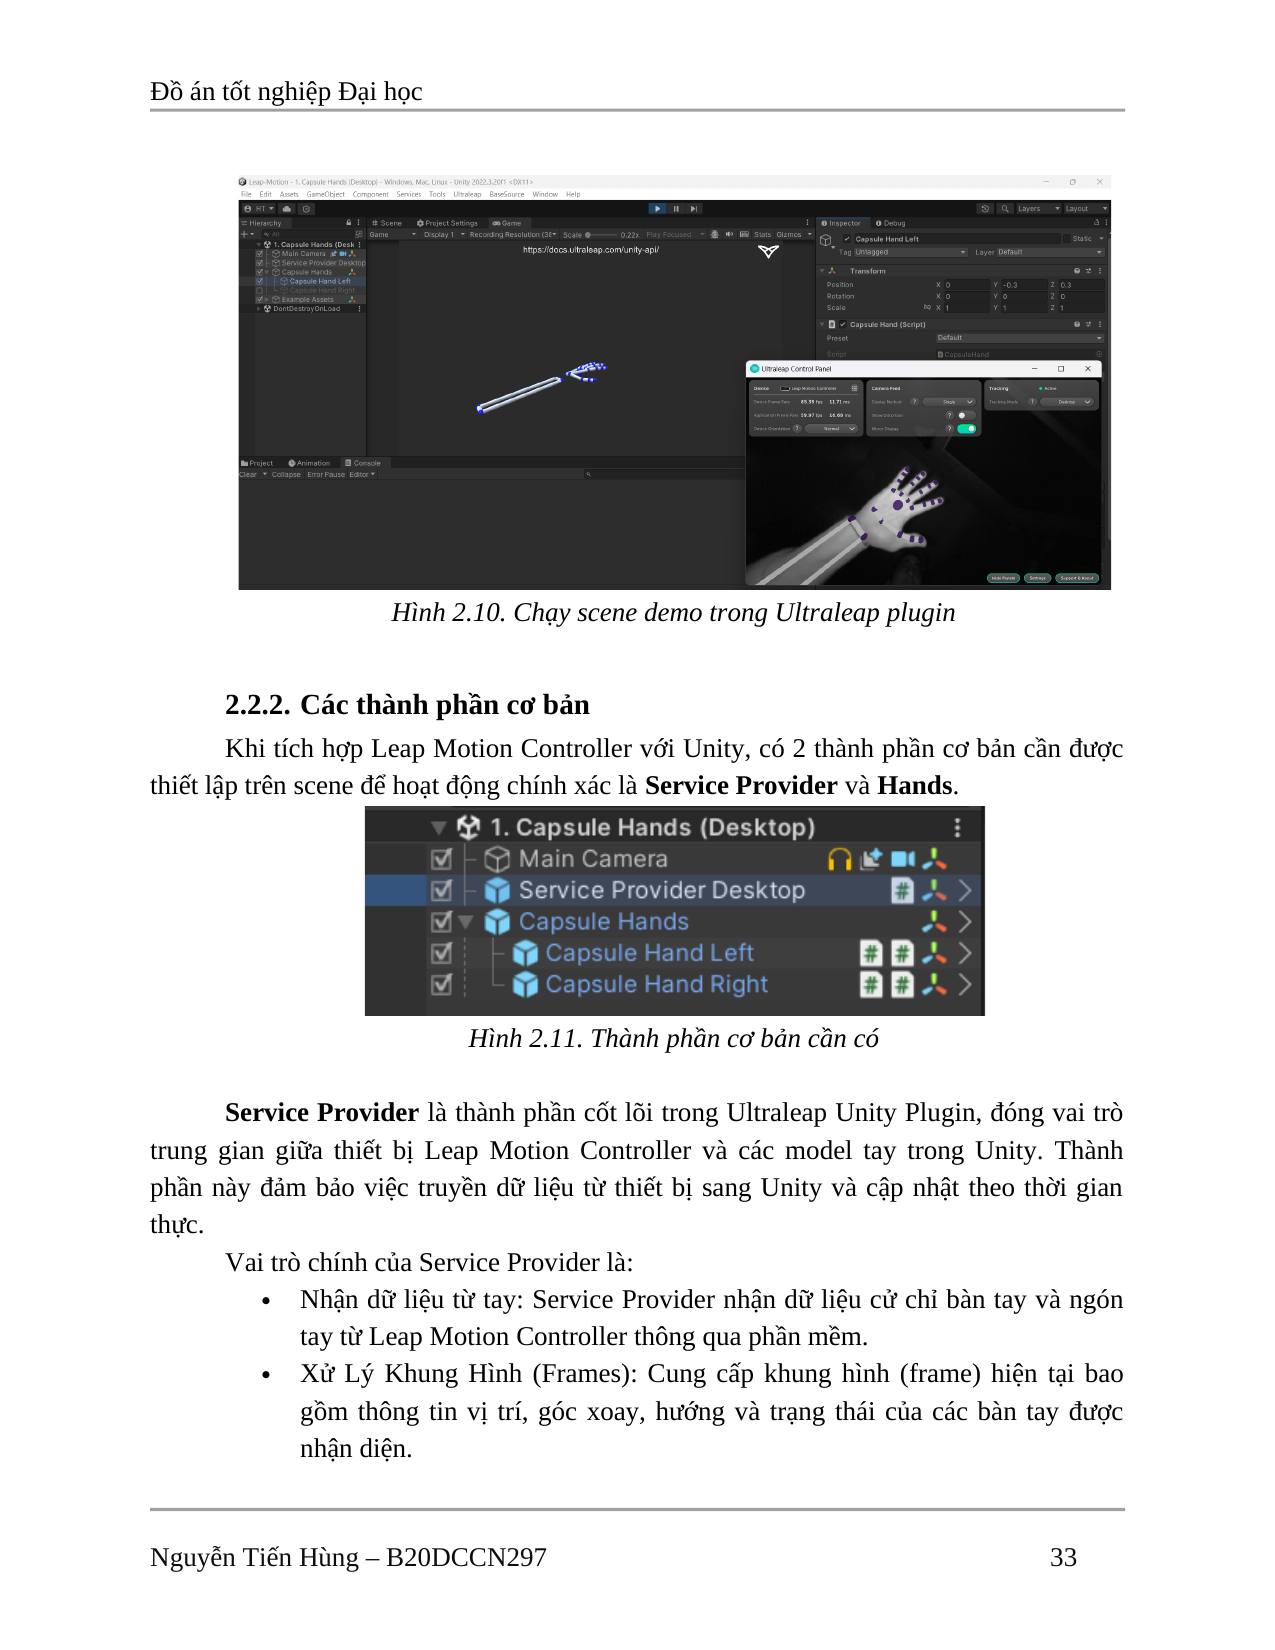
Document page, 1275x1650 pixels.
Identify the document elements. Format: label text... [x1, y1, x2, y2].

list Xử Lý Khung Hình (Frames): Cung cấp khung hình (frame) hiện tại bao gồm thông tin vị trí, góc xoay, hướng và trạng thái của các bàn tay được nhận diện. [262, 1358, 1125, 1463]
text Vai trò chính của Service Provider là: [150, 1246, 1125, 1277]
text Hình 2.11. Thành phần cơ bản cần có [150, 1022, 1125, 1053]
text Hình 2.10. Chạy scene demo trong Ultraleap plugin [150, 596, 1125, 627]
picture [238, 175, 1112, 590]
text Khi tích hợp Leap Motion Controller với Unity, có 2 thành phần cơ bản cần được thiết lập trên scene để hoạt động chính xác là Service Provider và Hands. [150, 732, 1125, 800]
text Service Provider là thành phần cốt lõi trong Ultraleap Unity Plugin, đóng vai trò trung gian giữa thiết bị Leap Motion Controller và các model tay trong Unity. Thành phần này đảm bảo việc truyền dữ liệu từ thiết bị sang Unity và cập nhật theo thời gian thực. [150, 1097, 1125, 1239]
picture [364, 806, 986, 1016]
subtitle Các thành phần cơ bản [225, 687, 1125, 721]
list Nhận dữ liệu từ tay: Service Provider nhận dữ liệu cử chỉ bàn tay và ngón tay từ Leap Motion Controller thông qua phần mềm. [262, 1283, 1125, 1351]
